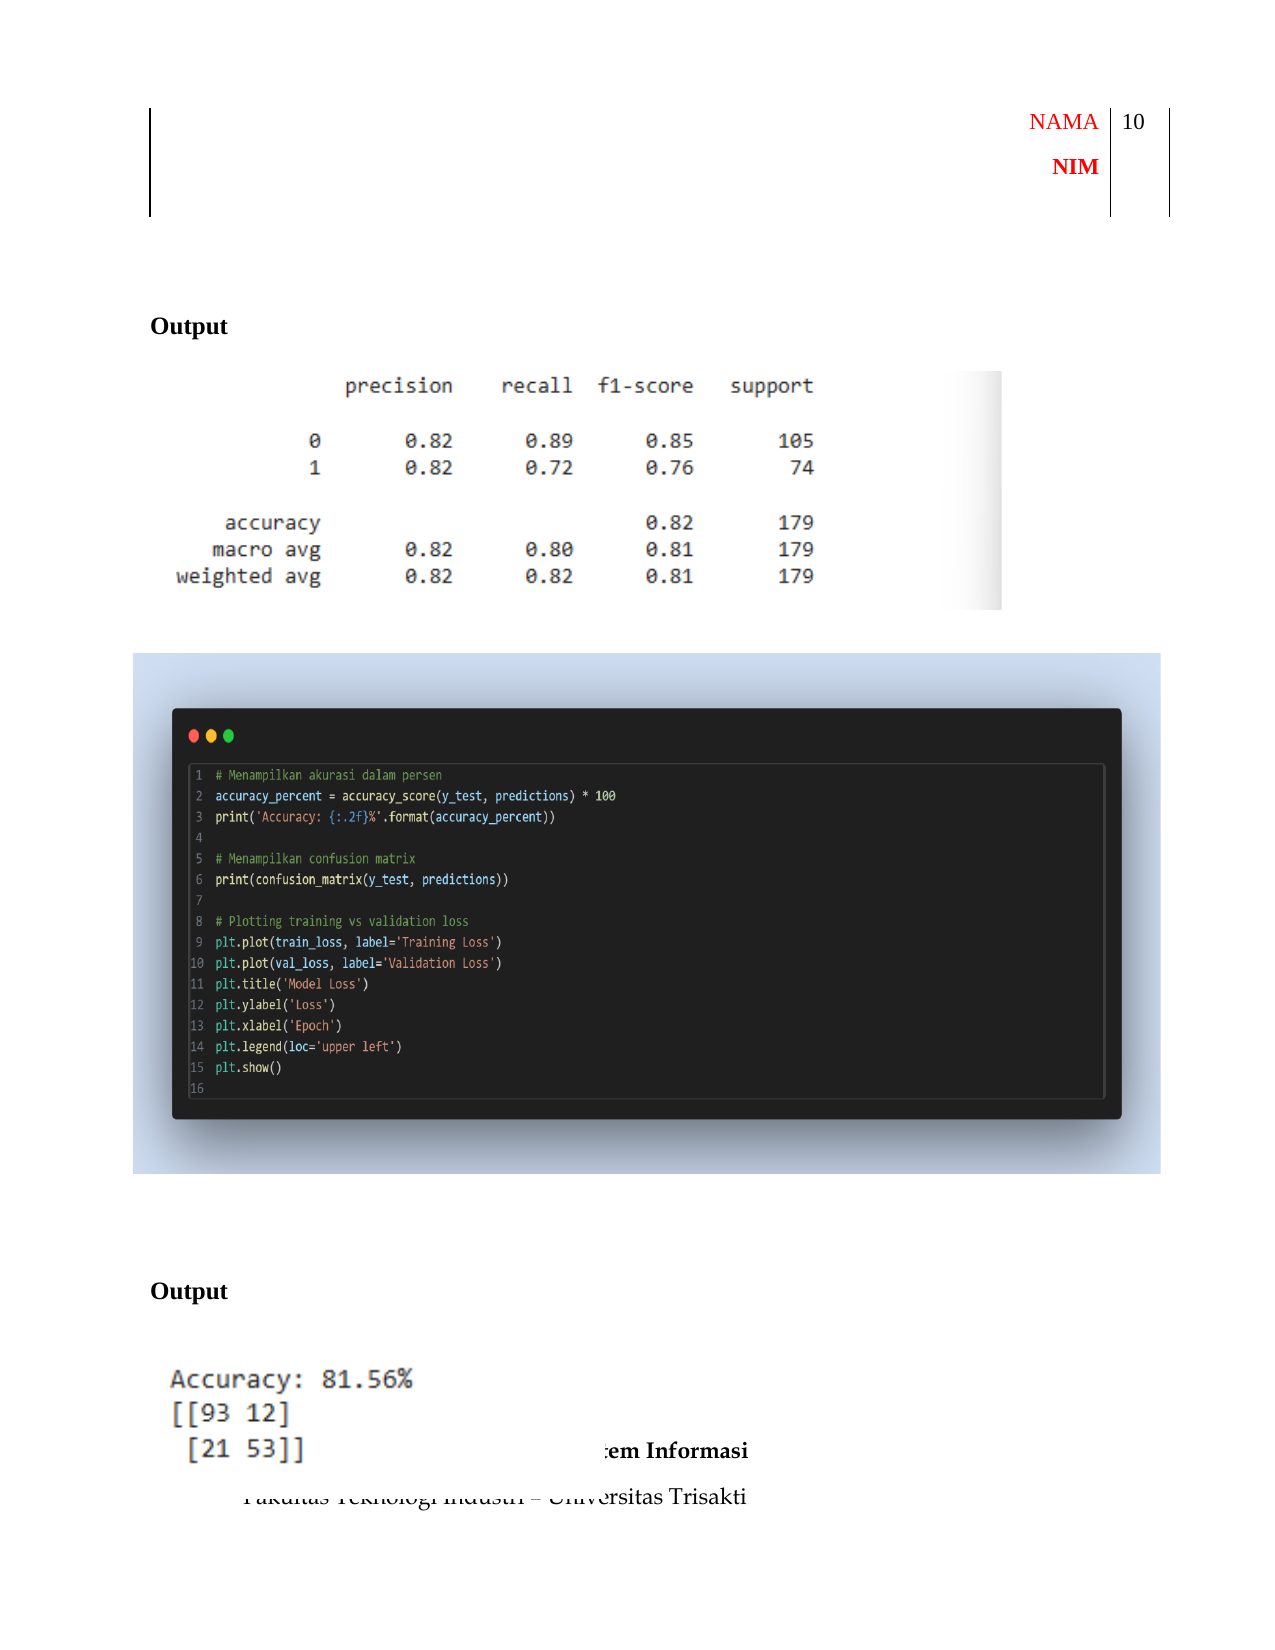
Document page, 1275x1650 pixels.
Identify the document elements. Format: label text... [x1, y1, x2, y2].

text Output [150, 1276, 1125, 1305]
picture [132, 653, 1161, 1174]
text Output [150, 311, 1125, 340]
picture [151, 1337, 605, 1499]
picture [150, 371, 1002, 610]
